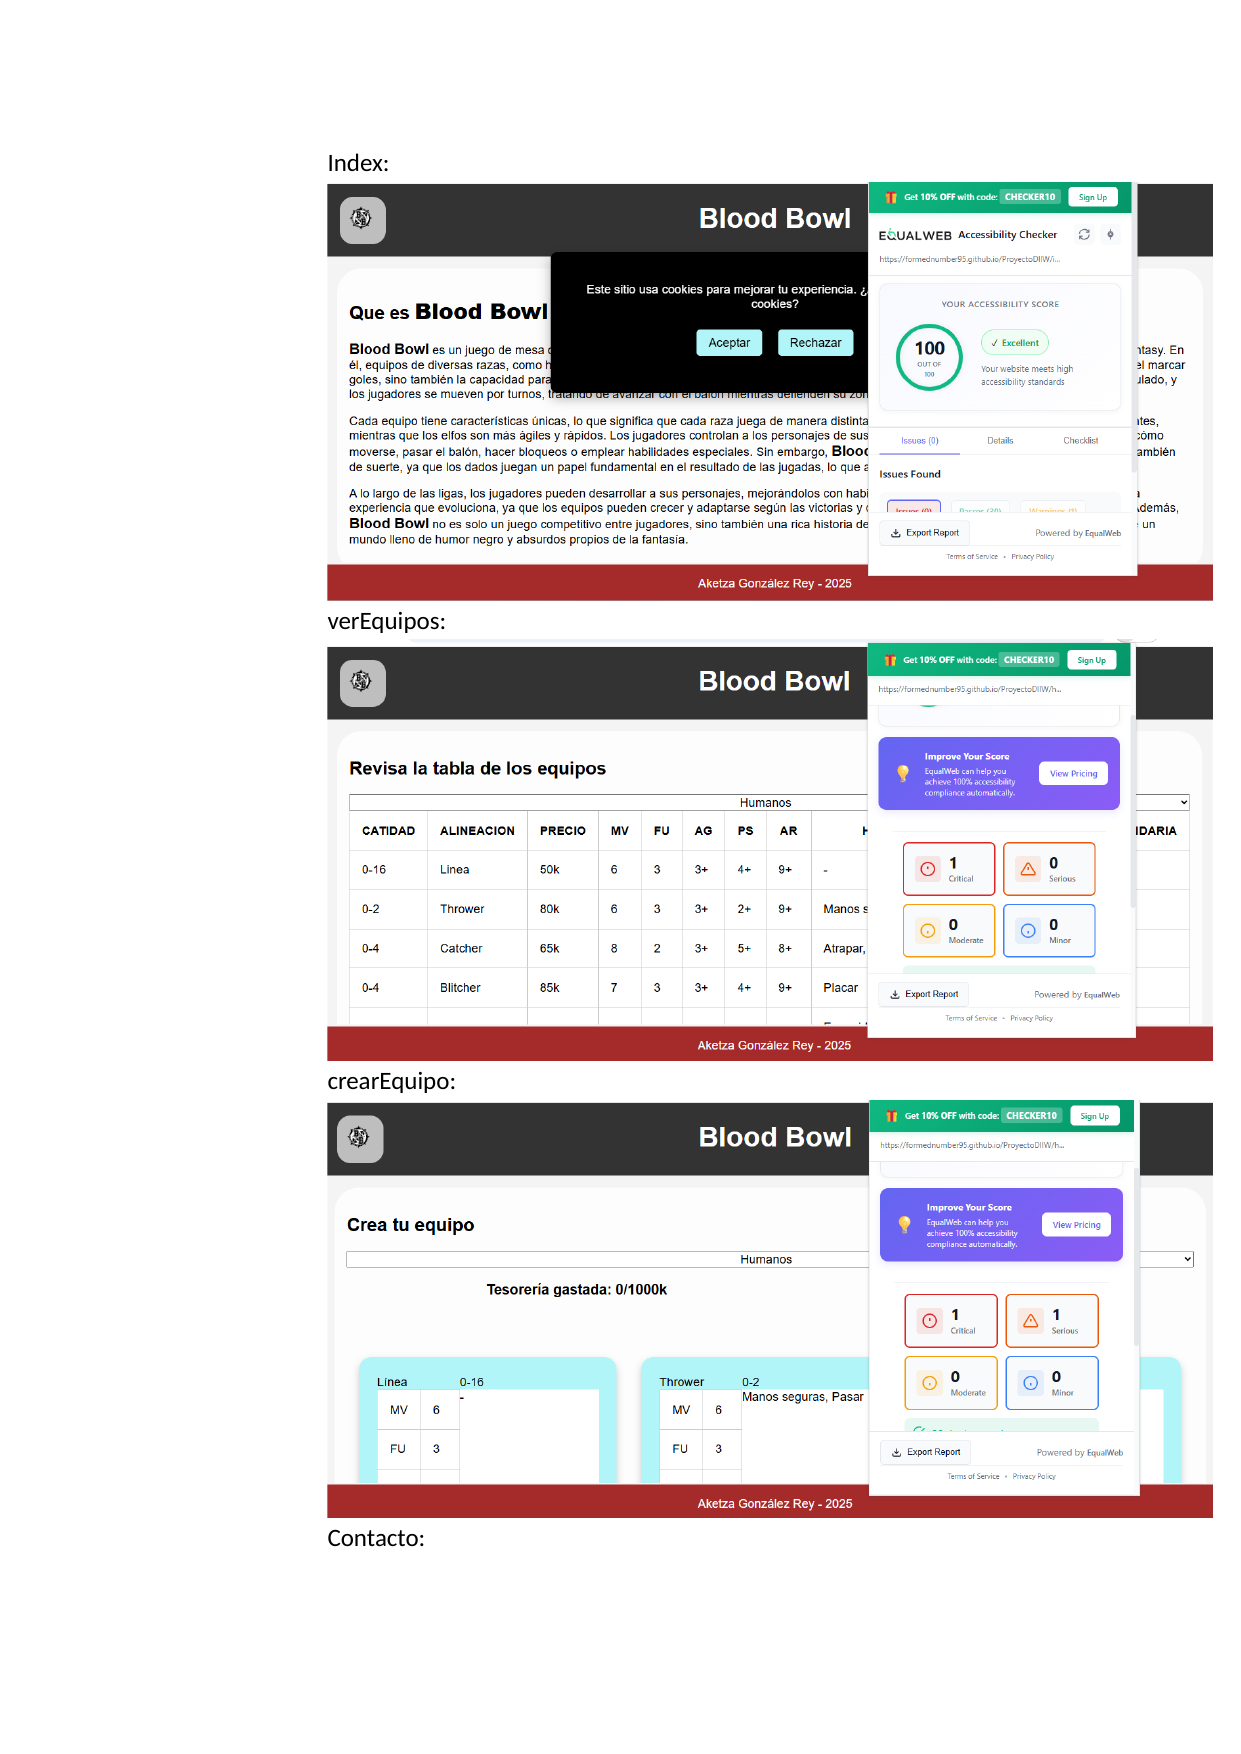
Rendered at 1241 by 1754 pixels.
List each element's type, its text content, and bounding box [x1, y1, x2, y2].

list verEquipos: [327, 605, 1063, 635]
picture [327, 1100, 1213, 1518]
list crearEquipo: [327, 1065, 1063, 1096]
list Contacto: [327, 1522, 1063, 1553]
picture [327, 182, 1213, 601]
picture [327, 639, 1213, 1061]
list Index: [327, 148, 1063, 178]
